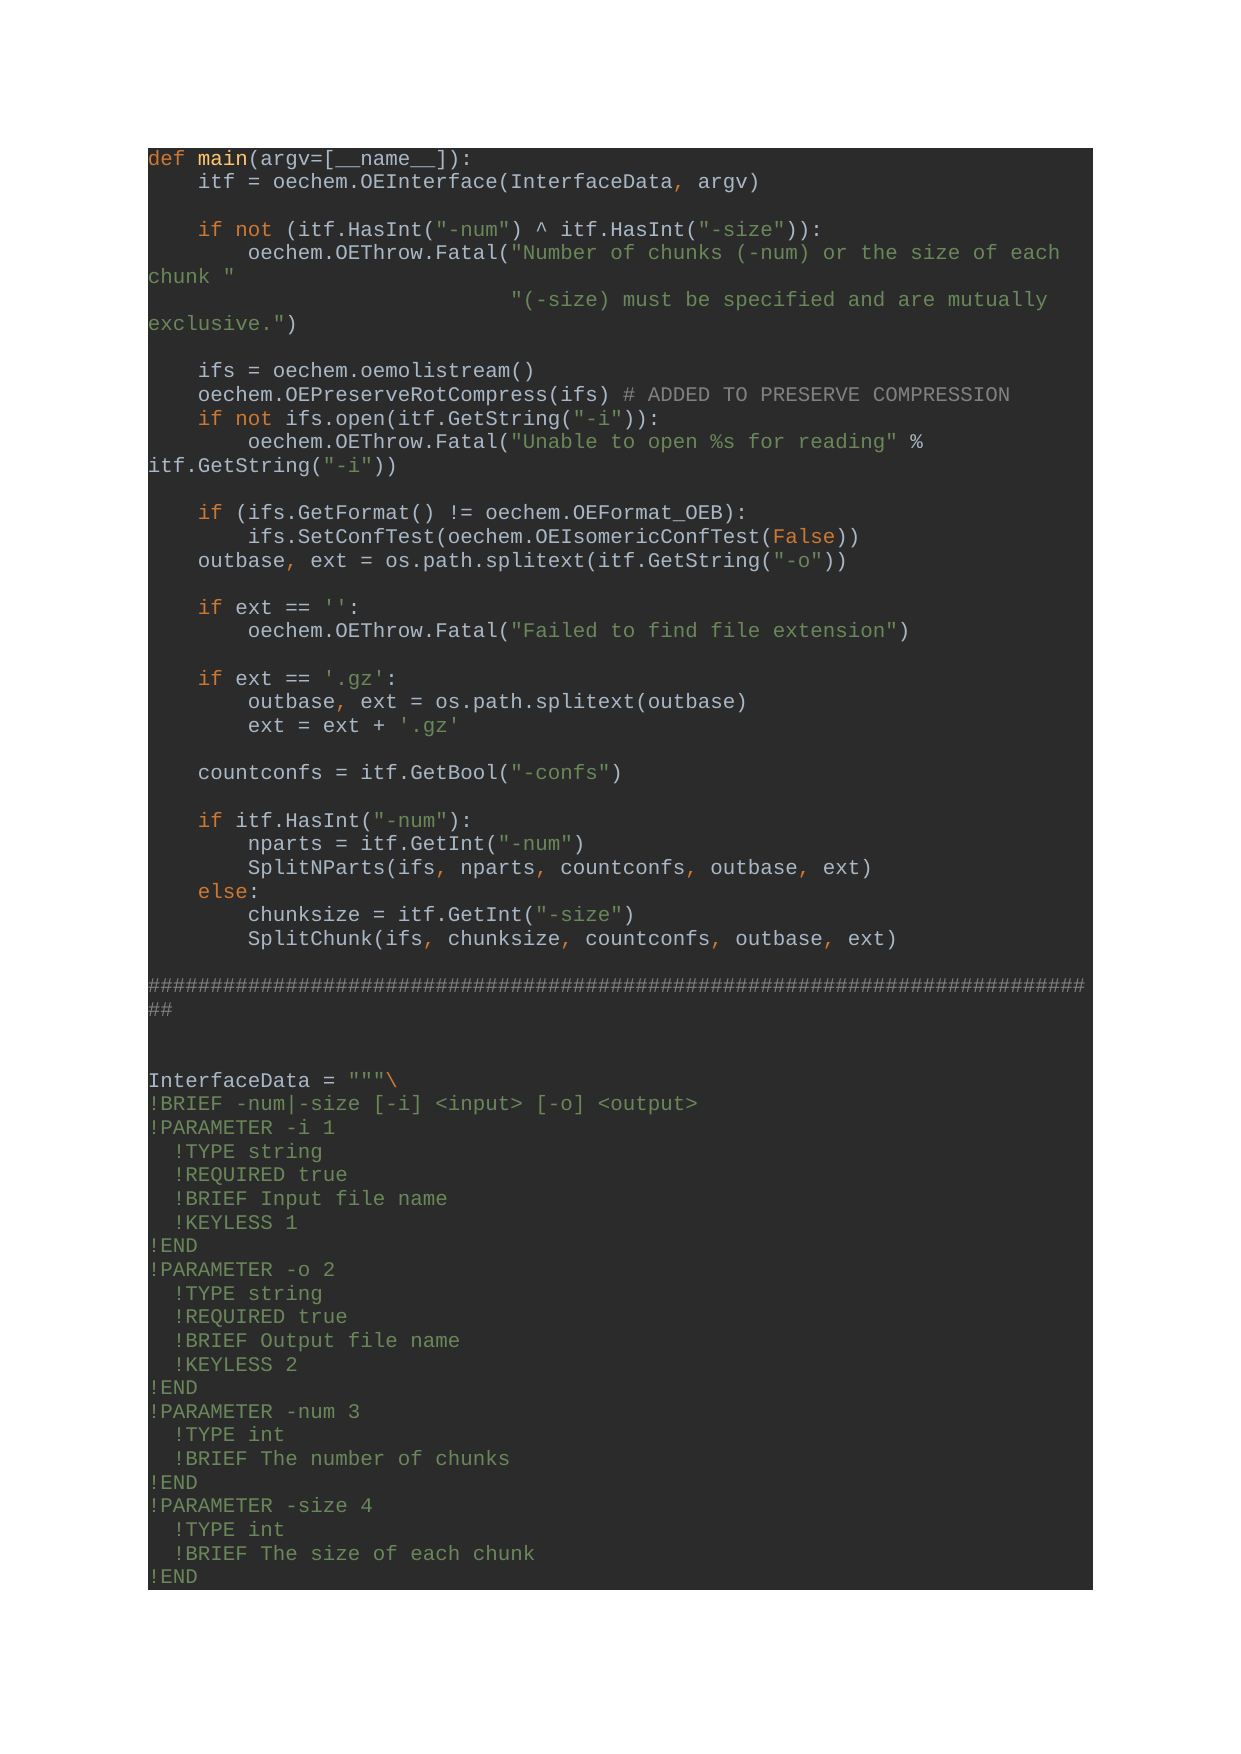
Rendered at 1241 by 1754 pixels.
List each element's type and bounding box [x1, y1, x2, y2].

text [148, 148, 1093, 1590]
